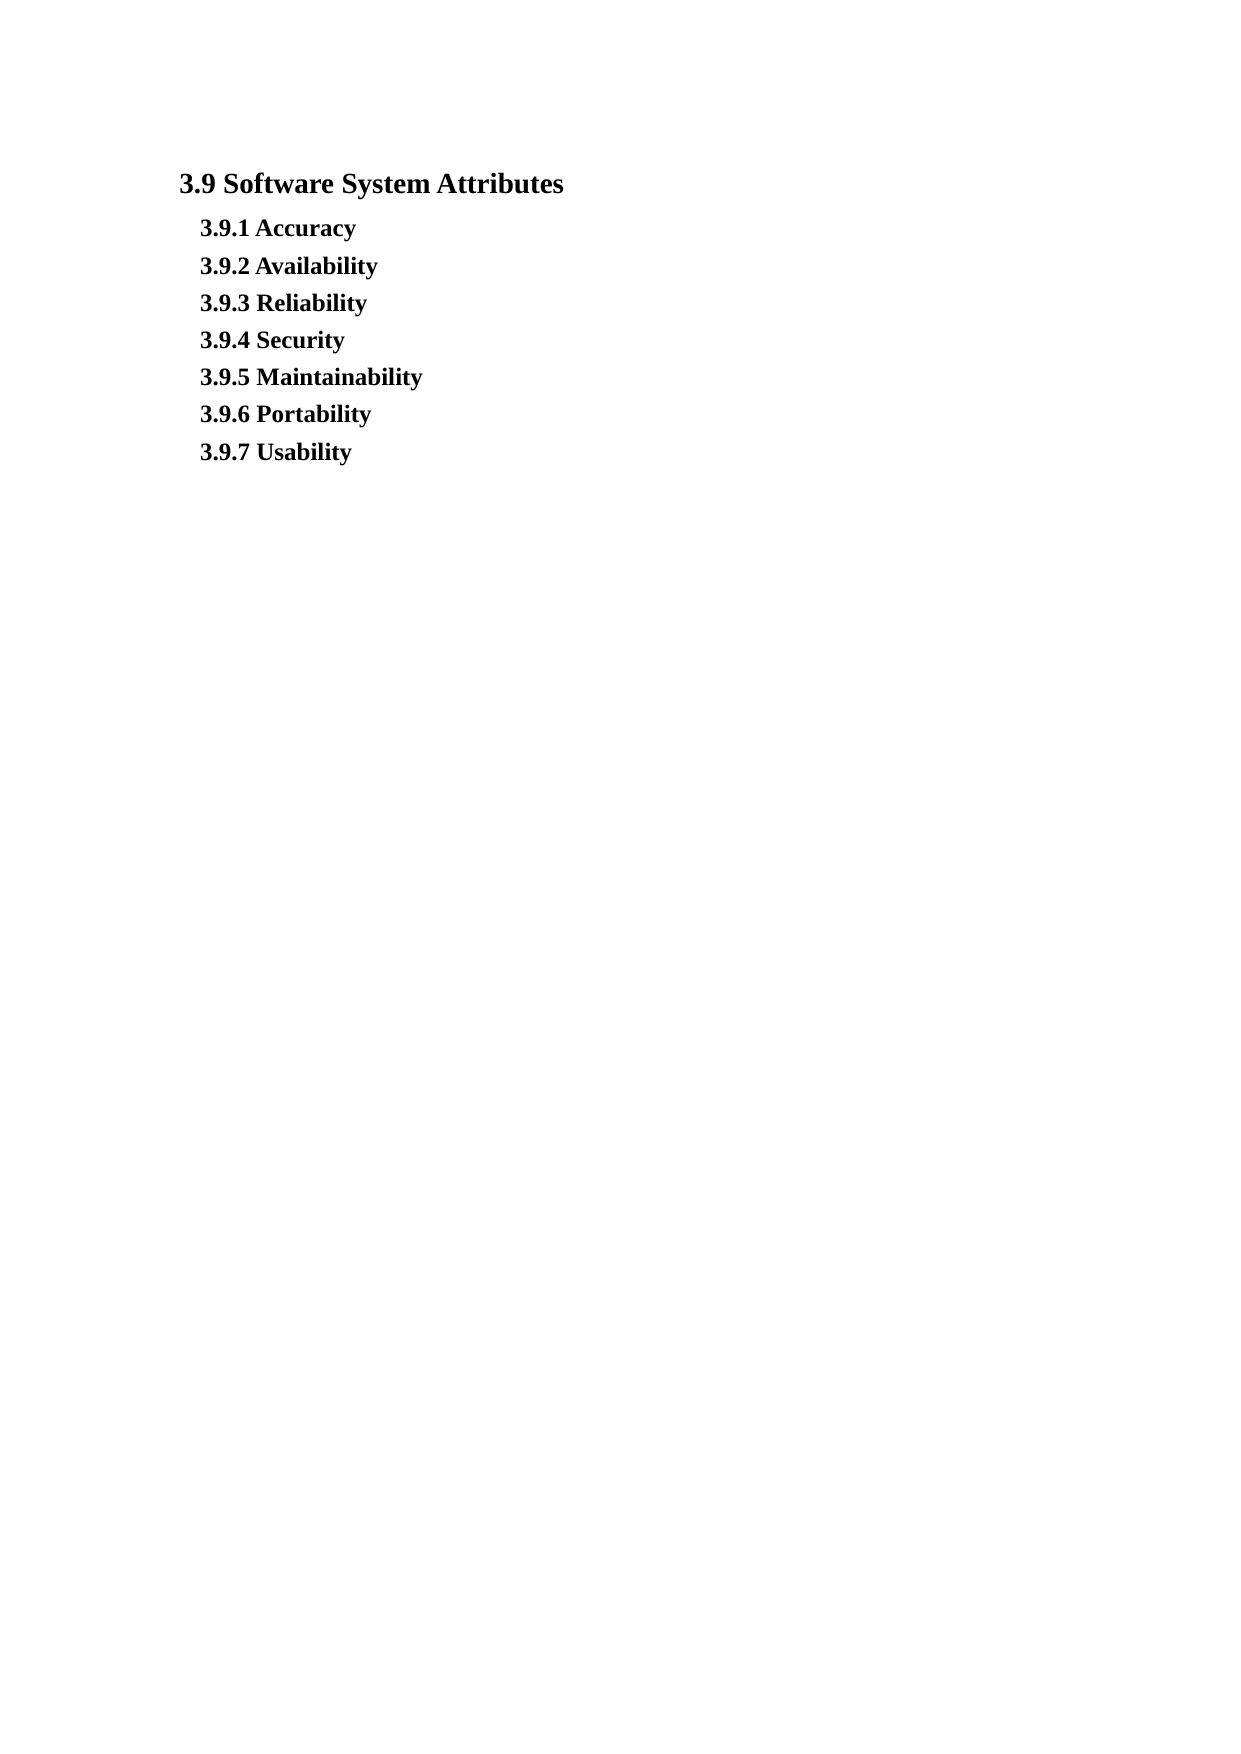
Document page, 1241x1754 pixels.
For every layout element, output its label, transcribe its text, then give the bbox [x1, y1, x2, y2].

subtitle 3.9.1 Accuracy [150, 213, 1090, 242]
subtitle 3.9.5 Maintainability [150, 362, 1090, 391]
subtitle 3.9.4 Security [150, 325, 1090, 354]
subtitle 3.9 Software System Attributes [150, 167, 1090, 200]
subtitle 3.9.6 Portability [150, 399, 1090, 428]
subtitle 3.9.2 Availability [150, 251, 1090, 279]
subtitle 3.9.7 Usability [150, 437, 1090, 465]
subtitle 3.9.3 Reliability [150, 288, 1090, 317]
